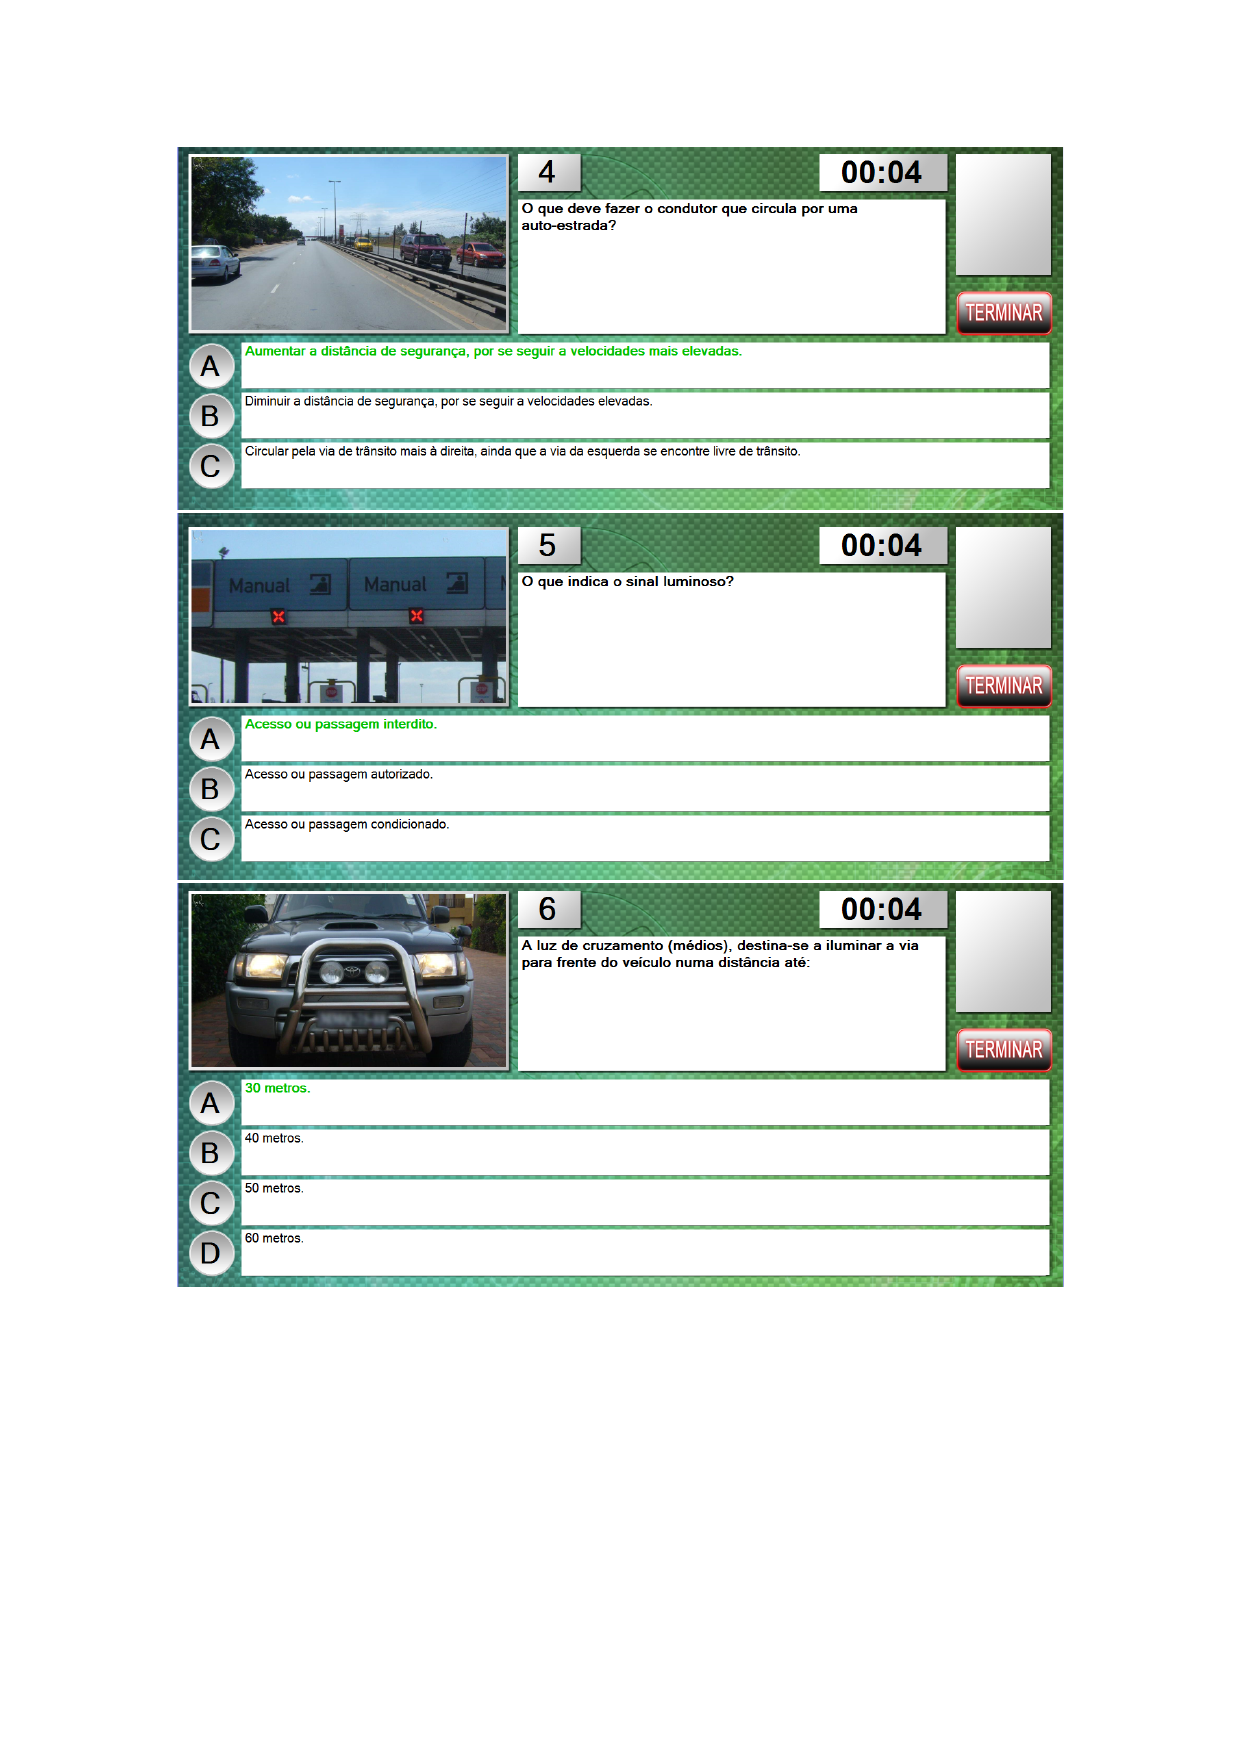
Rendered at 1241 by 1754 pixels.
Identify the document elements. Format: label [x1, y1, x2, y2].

picture [177, 147, 1064, 510]
picture [177, 513, 1064, 880]
picture [177, 883, 1064, 1287]
